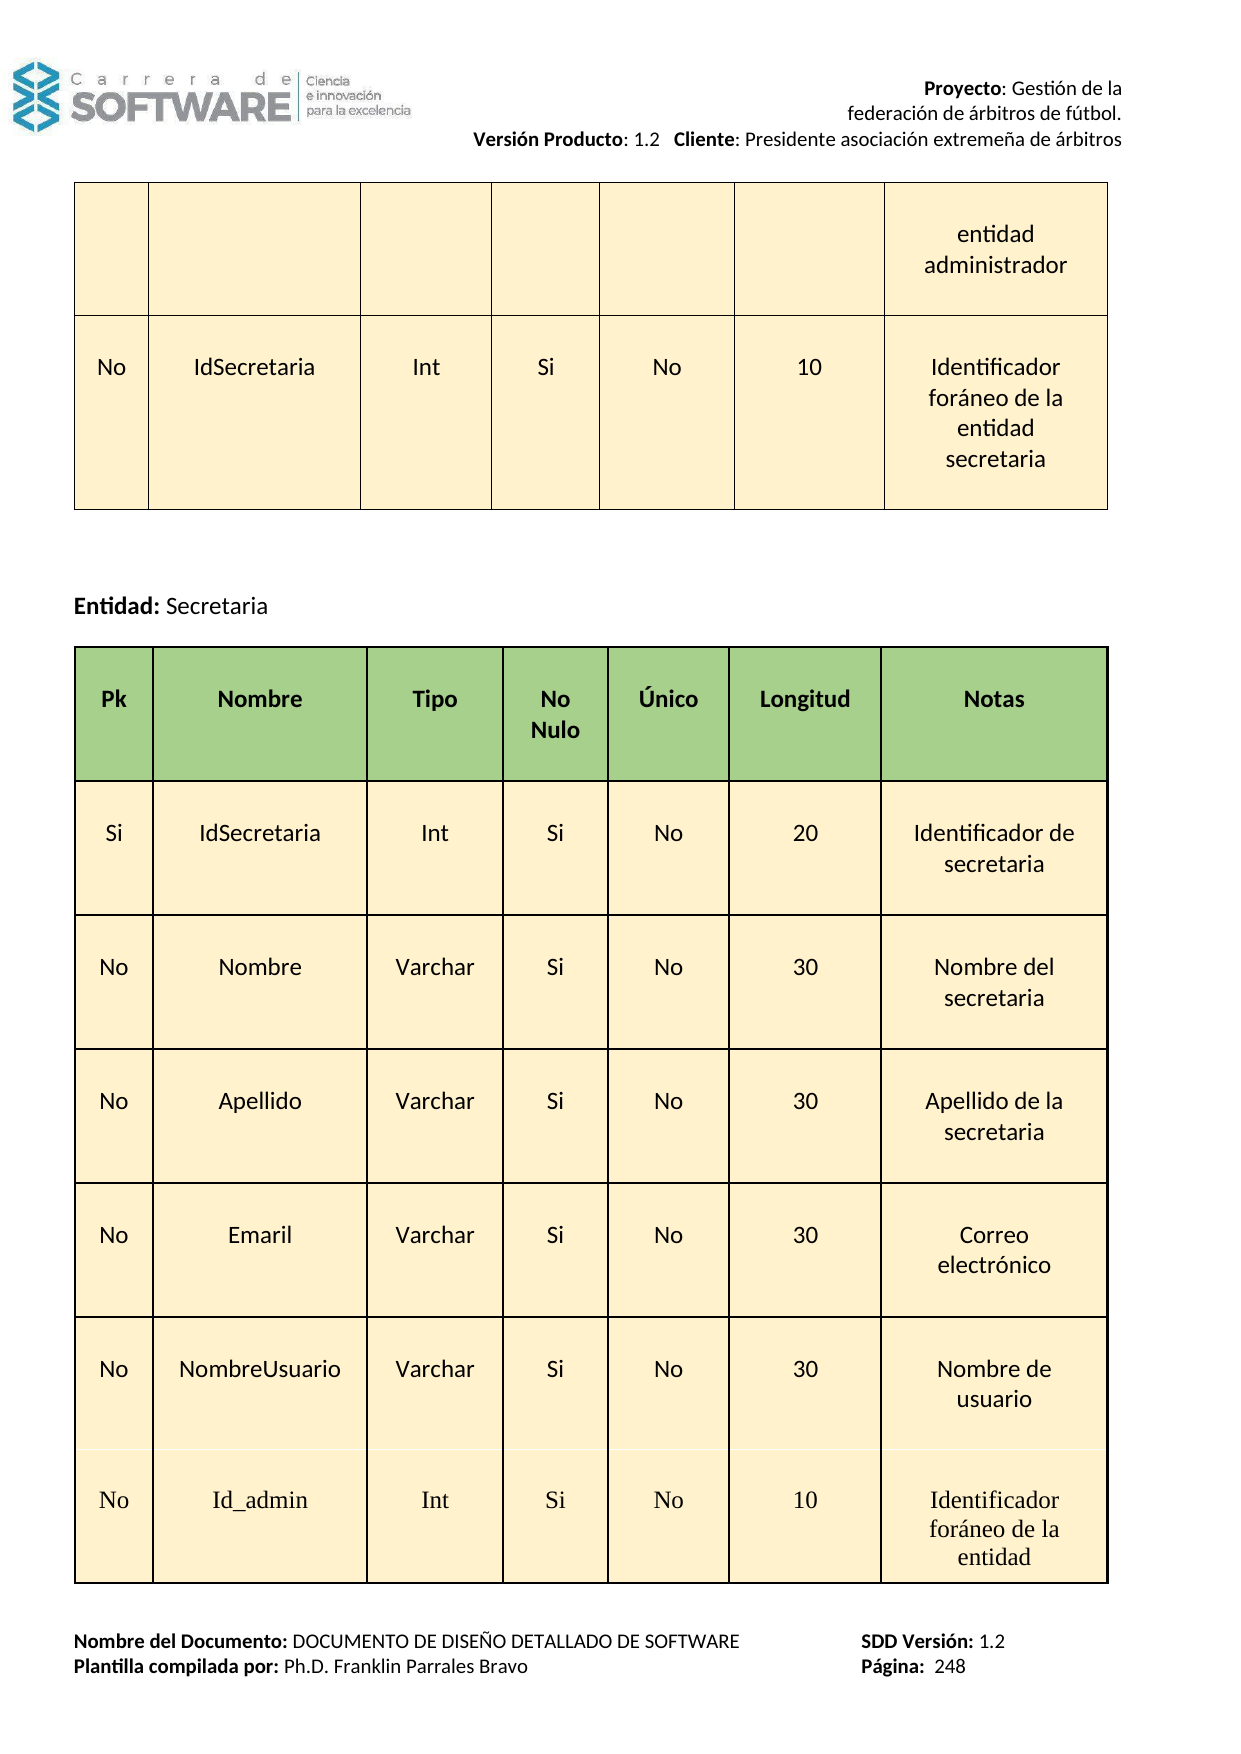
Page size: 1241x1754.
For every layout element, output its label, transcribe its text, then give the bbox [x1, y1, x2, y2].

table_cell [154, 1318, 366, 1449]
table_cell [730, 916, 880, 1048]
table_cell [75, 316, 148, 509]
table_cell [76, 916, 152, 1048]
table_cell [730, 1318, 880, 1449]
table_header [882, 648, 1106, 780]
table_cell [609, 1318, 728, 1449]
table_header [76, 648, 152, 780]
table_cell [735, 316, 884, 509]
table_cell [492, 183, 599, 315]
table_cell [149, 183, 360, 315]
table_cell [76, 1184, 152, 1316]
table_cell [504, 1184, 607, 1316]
text Entidad: Secretaria [74, 590, 1122, 621]
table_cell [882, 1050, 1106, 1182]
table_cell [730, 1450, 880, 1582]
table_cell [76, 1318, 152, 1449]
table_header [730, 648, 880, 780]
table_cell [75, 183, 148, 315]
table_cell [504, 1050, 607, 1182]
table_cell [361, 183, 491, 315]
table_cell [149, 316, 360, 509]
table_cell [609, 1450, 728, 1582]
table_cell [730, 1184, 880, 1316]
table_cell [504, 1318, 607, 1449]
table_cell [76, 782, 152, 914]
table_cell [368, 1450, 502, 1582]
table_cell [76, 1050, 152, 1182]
picture [2, 46, 417, 154]
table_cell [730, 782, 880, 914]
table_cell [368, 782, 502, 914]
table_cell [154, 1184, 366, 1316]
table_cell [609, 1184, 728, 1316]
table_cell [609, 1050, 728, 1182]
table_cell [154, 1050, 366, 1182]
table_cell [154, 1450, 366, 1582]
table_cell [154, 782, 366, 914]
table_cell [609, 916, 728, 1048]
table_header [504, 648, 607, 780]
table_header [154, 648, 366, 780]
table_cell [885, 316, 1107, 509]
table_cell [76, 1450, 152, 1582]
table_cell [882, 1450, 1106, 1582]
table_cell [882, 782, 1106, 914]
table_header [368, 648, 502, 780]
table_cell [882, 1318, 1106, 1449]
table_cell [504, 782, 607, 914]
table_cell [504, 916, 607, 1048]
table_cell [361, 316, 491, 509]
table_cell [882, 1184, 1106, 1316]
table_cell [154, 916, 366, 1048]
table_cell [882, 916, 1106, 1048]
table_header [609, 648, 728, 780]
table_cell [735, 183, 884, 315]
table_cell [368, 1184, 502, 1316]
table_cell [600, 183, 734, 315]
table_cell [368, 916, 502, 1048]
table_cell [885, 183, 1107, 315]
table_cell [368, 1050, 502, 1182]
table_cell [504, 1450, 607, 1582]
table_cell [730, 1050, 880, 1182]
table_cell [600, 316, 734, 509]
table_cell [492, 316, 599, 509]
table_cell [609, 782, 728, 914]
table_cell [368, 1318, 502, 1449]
